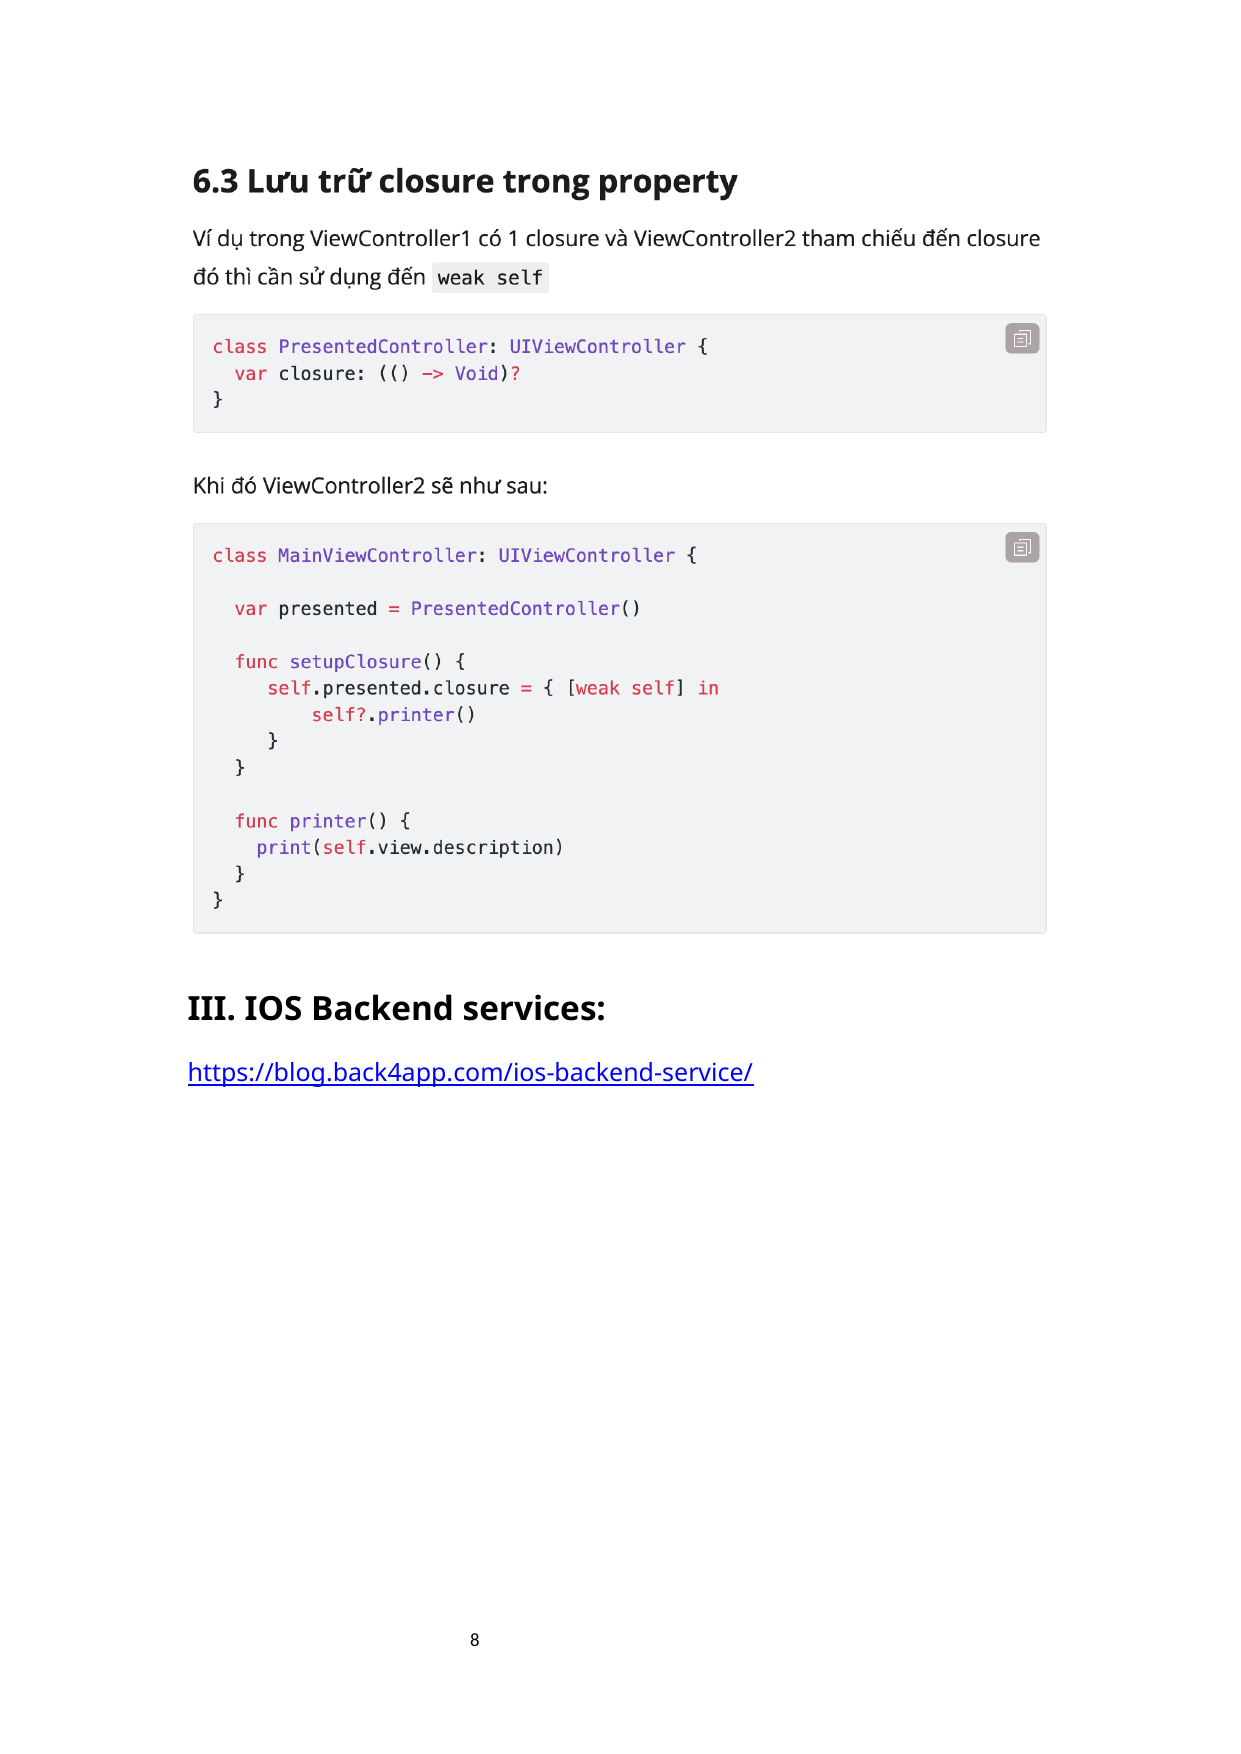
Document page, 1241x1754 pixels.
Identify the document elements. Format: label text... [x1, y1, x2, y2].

list https://blog.back4app.com/ios-backend-service/ [187, 1039, 1053, 1104]
list III. IOS Backend services: [187, 974, 1053, 1039]
picture [187, 162, 1052, 939]
